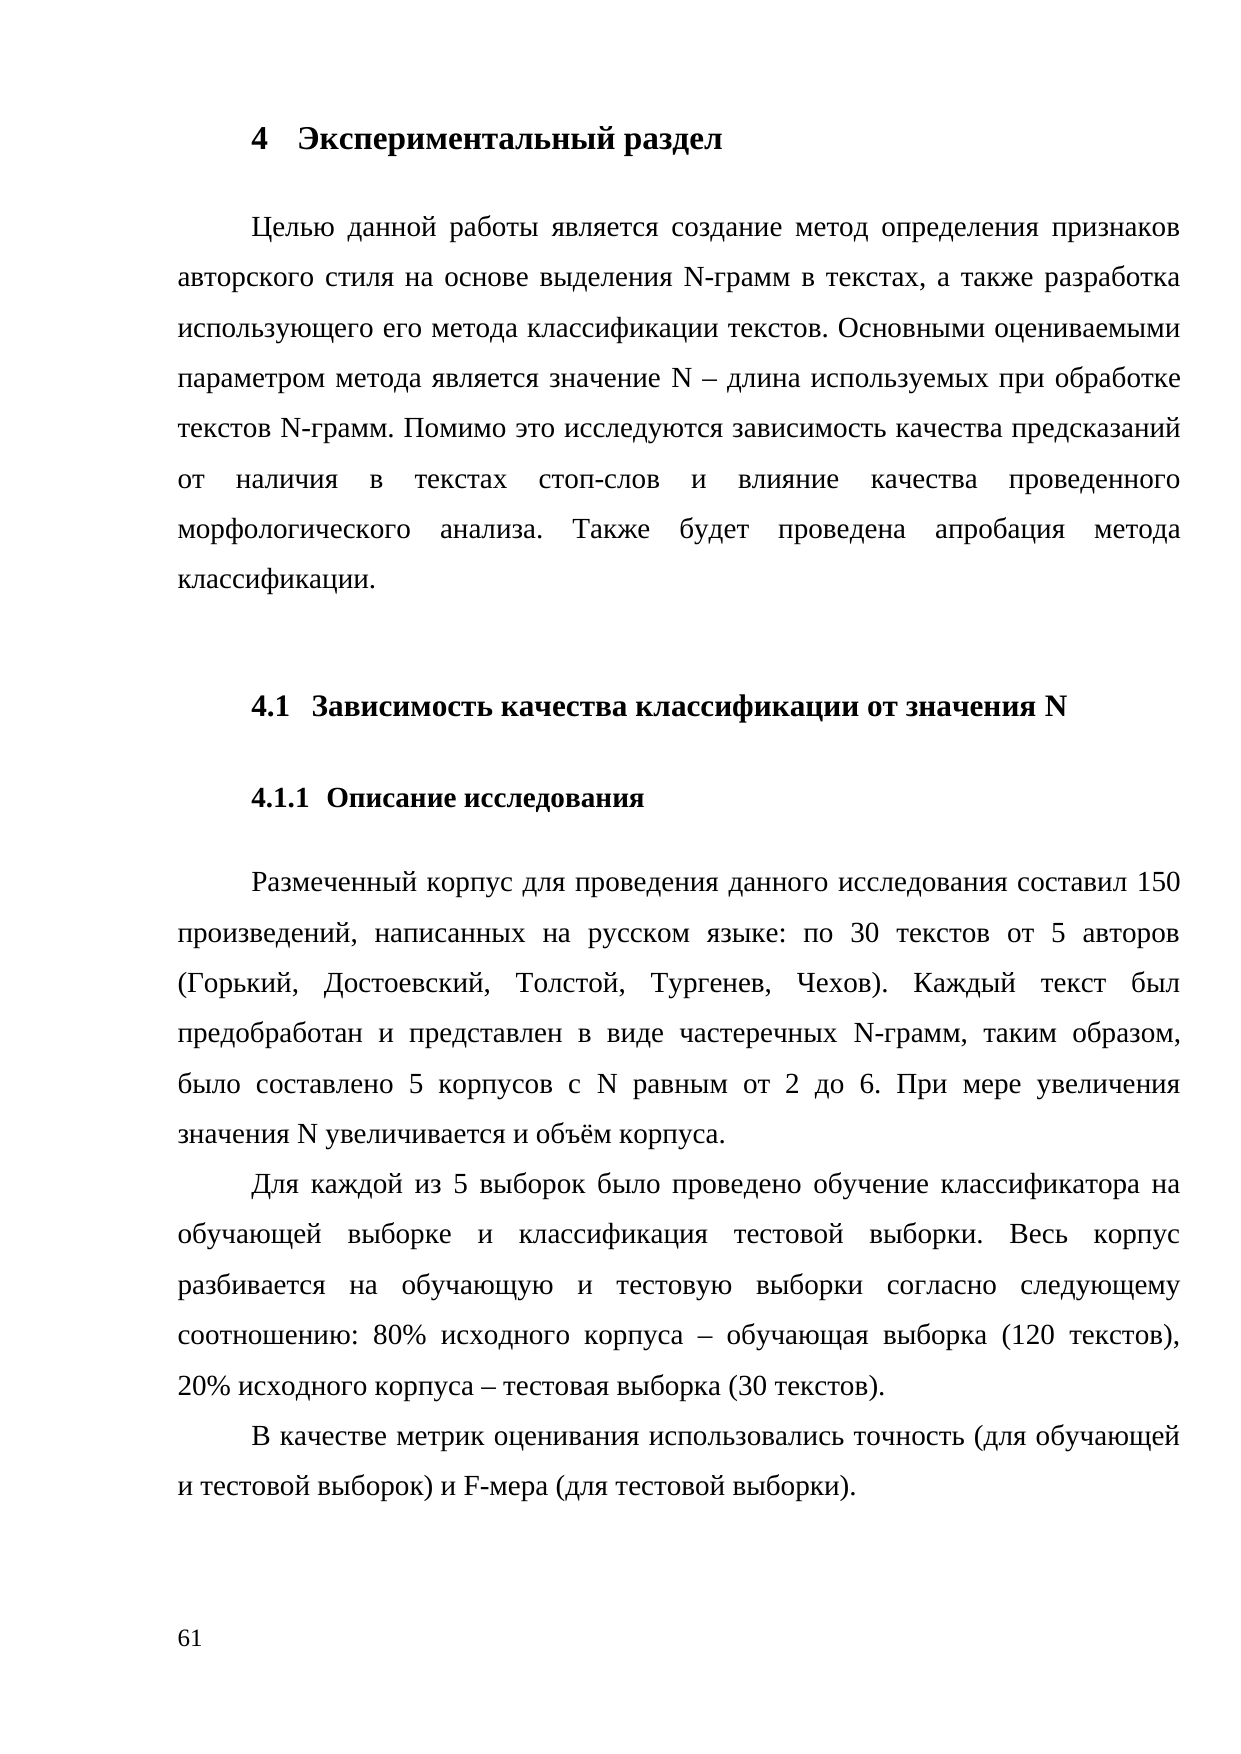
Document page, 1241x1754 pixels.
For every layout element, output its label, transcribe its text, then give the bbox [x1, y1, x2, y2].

text Для каждой из 5 выборок было проведено обучение классификатора на обучающей выборке и классификация тестовой выборки. Весь корпус разбивается на обучающую и тестовую выборки согласно следующему соотношению: 80% исходного корпуса – обучающая выборка (120 текстов), 20% исходного корпуса – тестовая выборка (30 текстов). [177, 1166, 1181, 1401]
subtitle Описание исследования [251, 781, 1181, 814]
subtitle Экспериментальный раздел [251, 118, 1181, 156]
text В качестве метрик оценивания использовались точность (для обучающей и тестовой выборок) и F-мера (для тестовой выборки). [177, 1418, 1181, 1502]
text Размеченный корпус для проведения данного исследования составил 150 произведений, написанных на русском языке: по 30 текстов от 5 авторов (Горький, Достоевский, Толстой, Тургенев, Чехов). Каждый текст был предобработан и представлен в виде частеречных N-грамм, таким образом, было составлено 5 корпусов с N равным от 2 до 6. При мере увеличения значения N увеличивается и объём корпуса. [177, 864, 1181, 1149]
text Целью данной работы является создание метод определения признаков авторского стиля на основе выделения N-грамм в текстах, а также разработка использующего его метода классификации текстов. Основными оцениваемыми параметром метода является значение N – длина используемых при обработке текстов N-грамм. Помимо это исследуются зависимость качества предсказаний от наличия в текстах стоп-слов и влияние качества проведенного морфологического анализа. Также будет проведена апробация метода классификации. [177, 209, 1181, 595]
subtitle Зависимость качества классификации от значения N [251, 687, 1181, 723]
